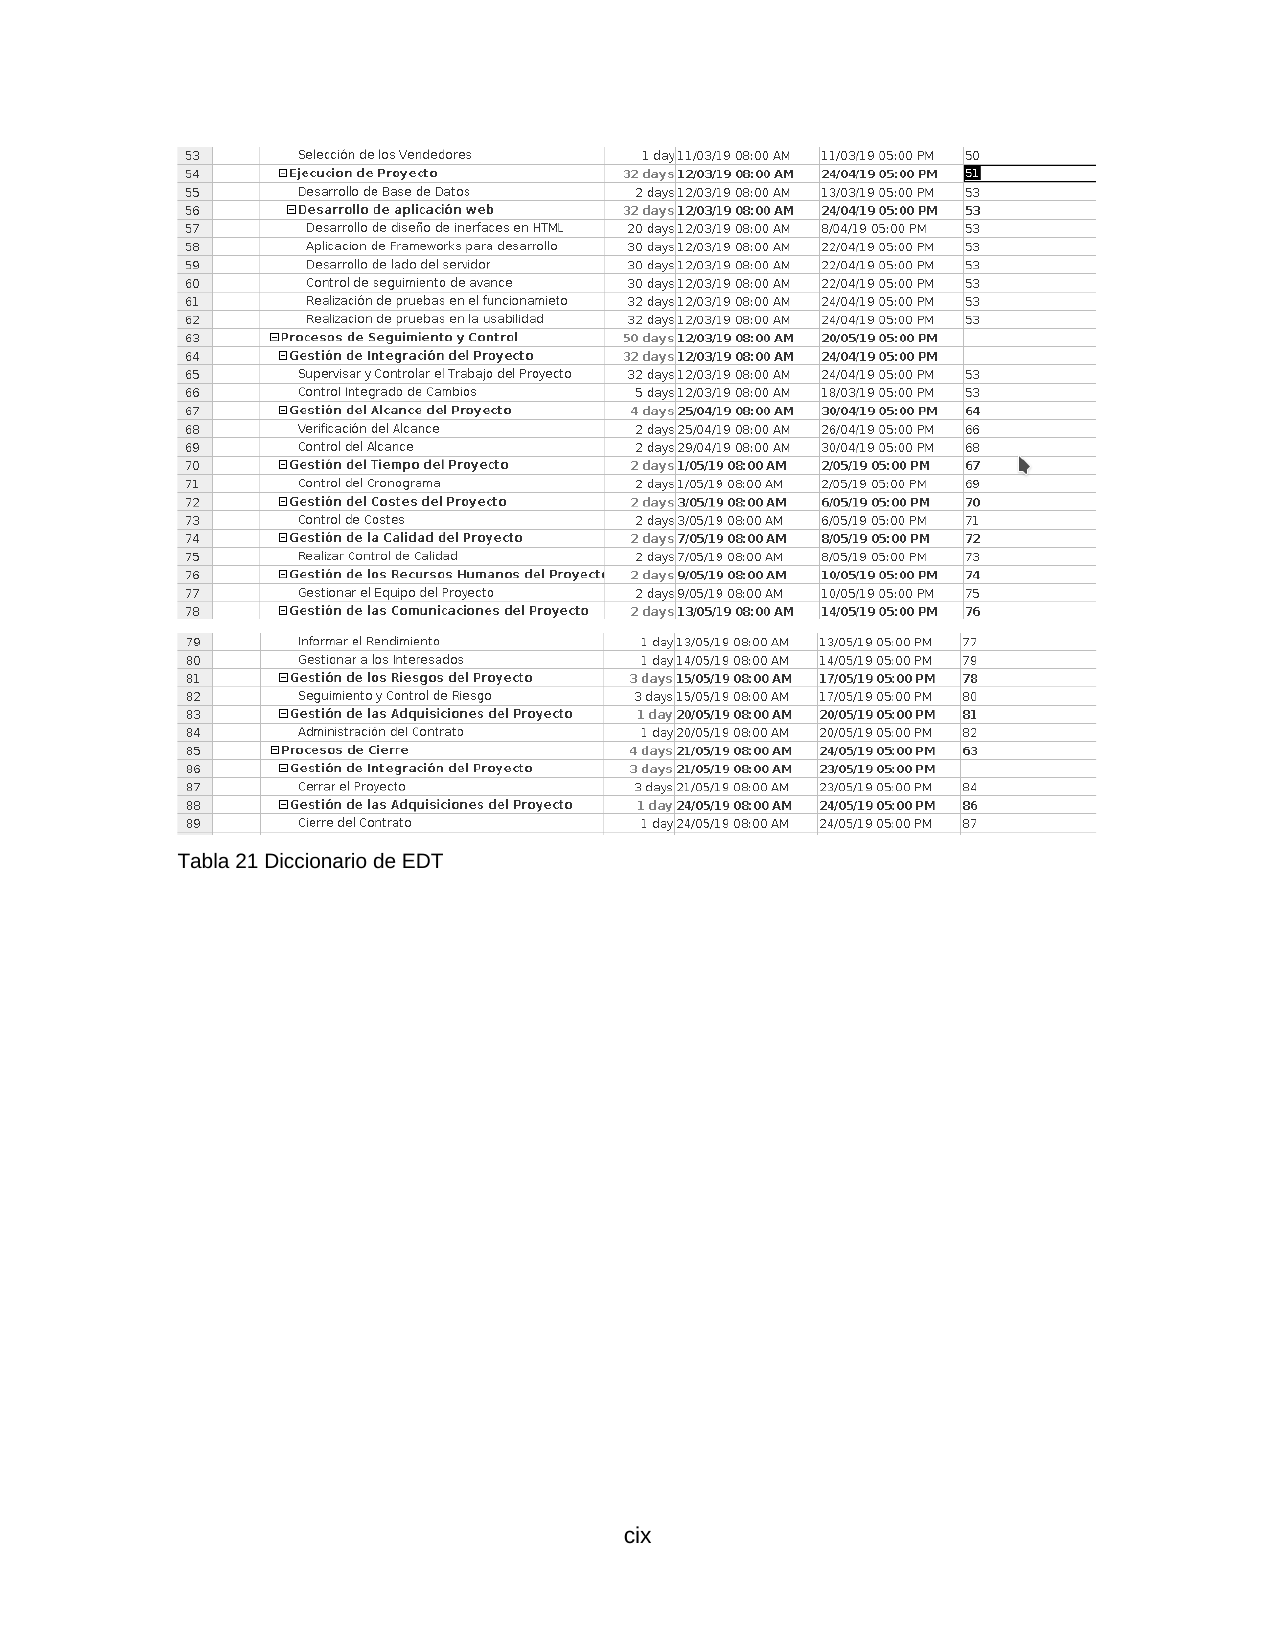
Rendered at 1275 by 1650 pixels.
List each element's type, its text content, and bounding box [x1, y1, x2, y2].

picture [177, 633, 1097, 835]
text Tabla 21 Diccionario de EDT [177, 848, 1098, 872]
picture [177, 147, 1096, 619]
